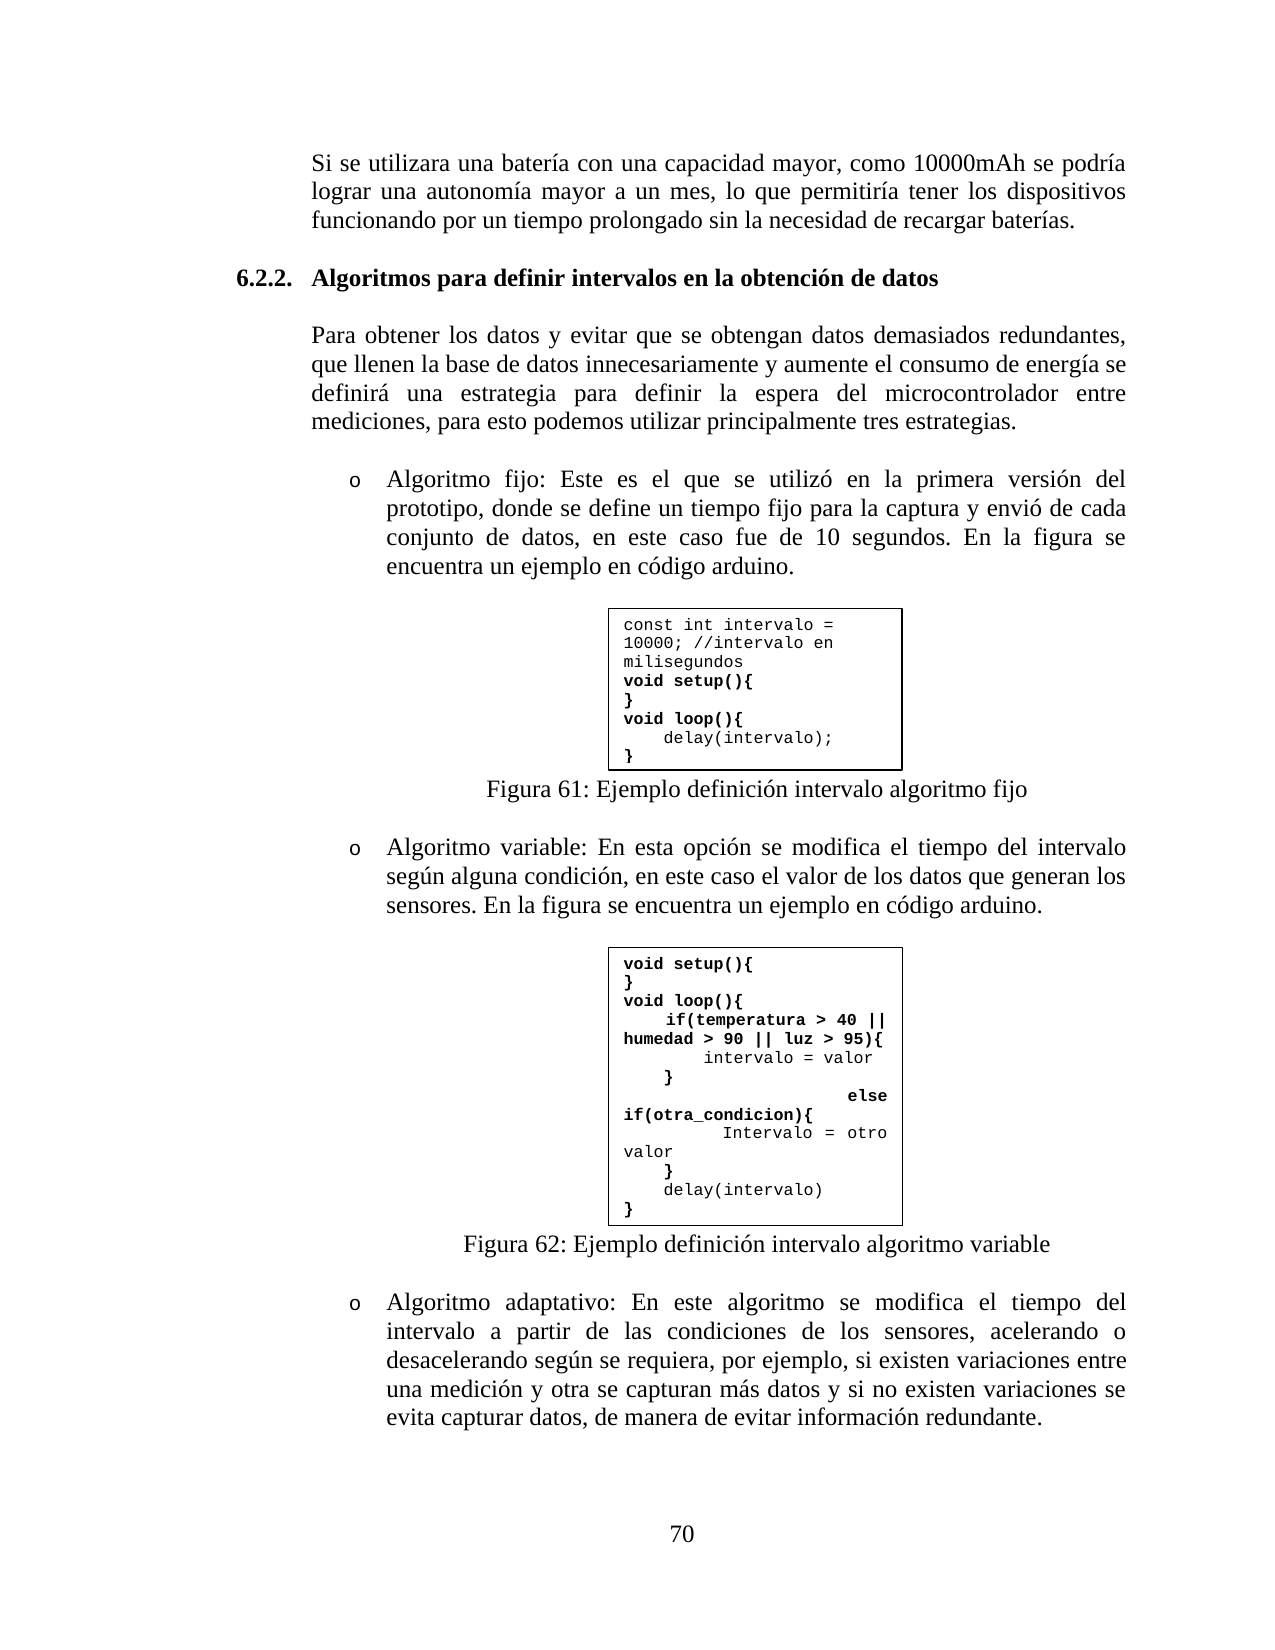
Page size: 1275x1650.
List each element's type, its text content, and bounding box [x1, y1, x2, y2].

list Para obtener los datos y evitar que se obtengan datos demasiados redundantes, que llenen la base de datos innecesariamente y aumente el consumo de energía se definirá una estrategia para definir la espera del microcontrolador entre mediciones, para esto podemos utilizar principalmente tres estrategias. [311, 320, 1127, 435]
list Si se utilizara una batería con una capacidad mayor, como 10000mAh se podría lograr una autonomía mayor a un mes, lo que permitiría tener los dispositivos funcionando por un tiempo prolongado sin la necesidad de recargar baterías. [311, 148, 1127, 234]
list Figura 61: Ejemplo definición intervalo algoritmo fijo [386, 774, 1127, 803]
list Algoritmo variable: En esta opción se modifica el tiempo del intervalo según alguna condición, en este caso el valor de los datos que generan los sensores. En la figura se encuentra un ejemplo en código arduino. [349, 832, 1127, 919]
list Algoritmo adaptativo: En este algoritmo se modifica el tiempo del intervalo a partir de las condiciones de los sensores, acelerando o desacelerando según se requiera, por ejemplo, si existen variaciones entre una medición y otra se capturan más datos y si no existen variaciones se evita capturar datos, de manera de evitar información redundante. [349, 1287, 1127, 1431]
list Algoritmos para definir intervalos en la obtención de datos [236, 263, 1127, 291]
list Figura 62: Ejemplo definición intervalo algoritmo variable [386, 1229, 1127, 1258]
list Algoritmo fijo: Este es el que se utilizó en la primera versión del prototipo, donde se define un tiempo fijo para la captura y envió de cada conjunto de datos, en este caso fue de 10 segundos. En la figura se encuentra un ejemplo en código arduino. [349, 464, 1127, 580]
